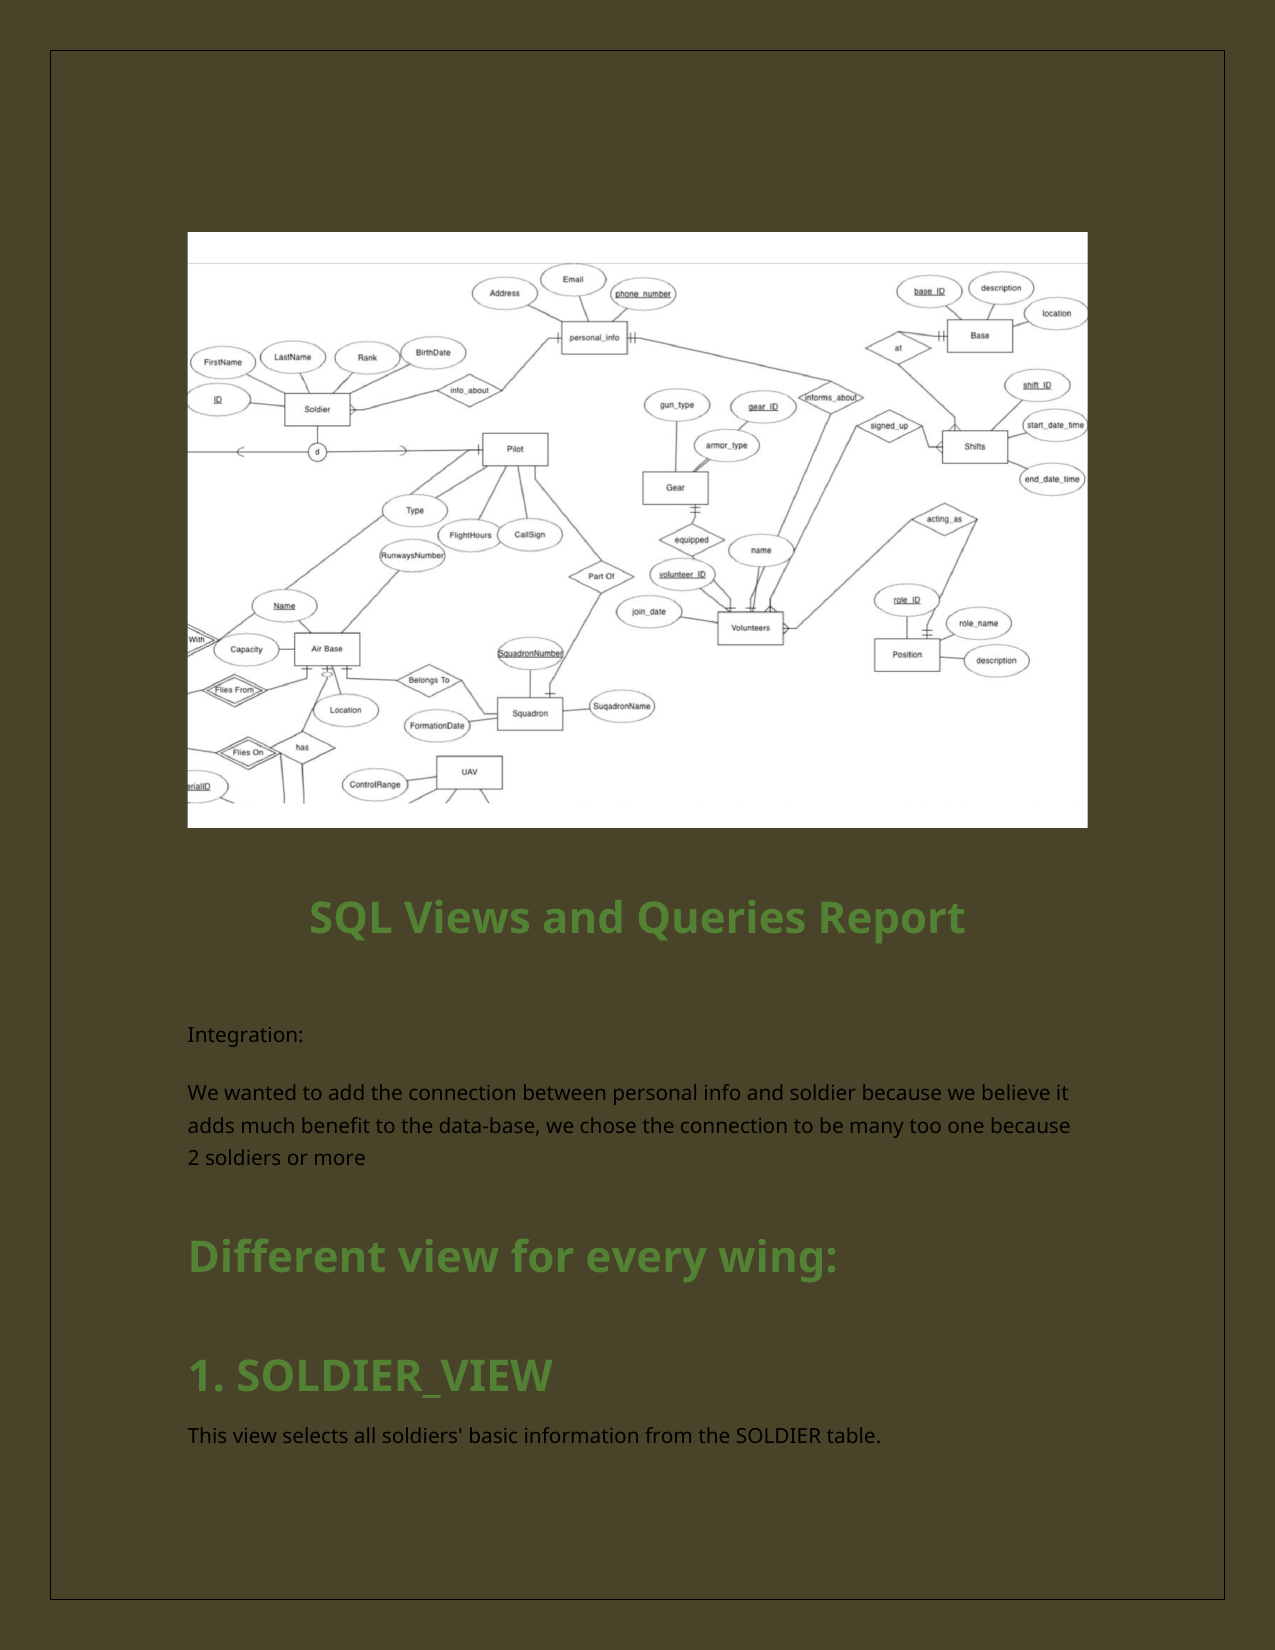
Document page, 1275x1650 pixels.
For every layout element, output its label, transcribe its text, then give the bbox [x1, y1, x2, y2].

text We wanted to add the connection between personal info and soldier because we believe it adds much benefit to the data-base, we chose the connection to be many too one because 2 soldiers or more [187, 1078, 1087, 1172]
text Integration: [187, 1021, 1087, 1049]
picture [187, 232, 1088, 828]
subtitle 1. SOLDIER_VIEW [187, 1344, 1087, 1404]
text This view selects all soldiers' basic information from the SOLDIER table. [187, 1421, 1087, 1450]
subtitle Different view for every wing: [187, 1226, 1087, 1286]
subtitle SQL Views and Queries Report [187, 886, 1087, 946]
